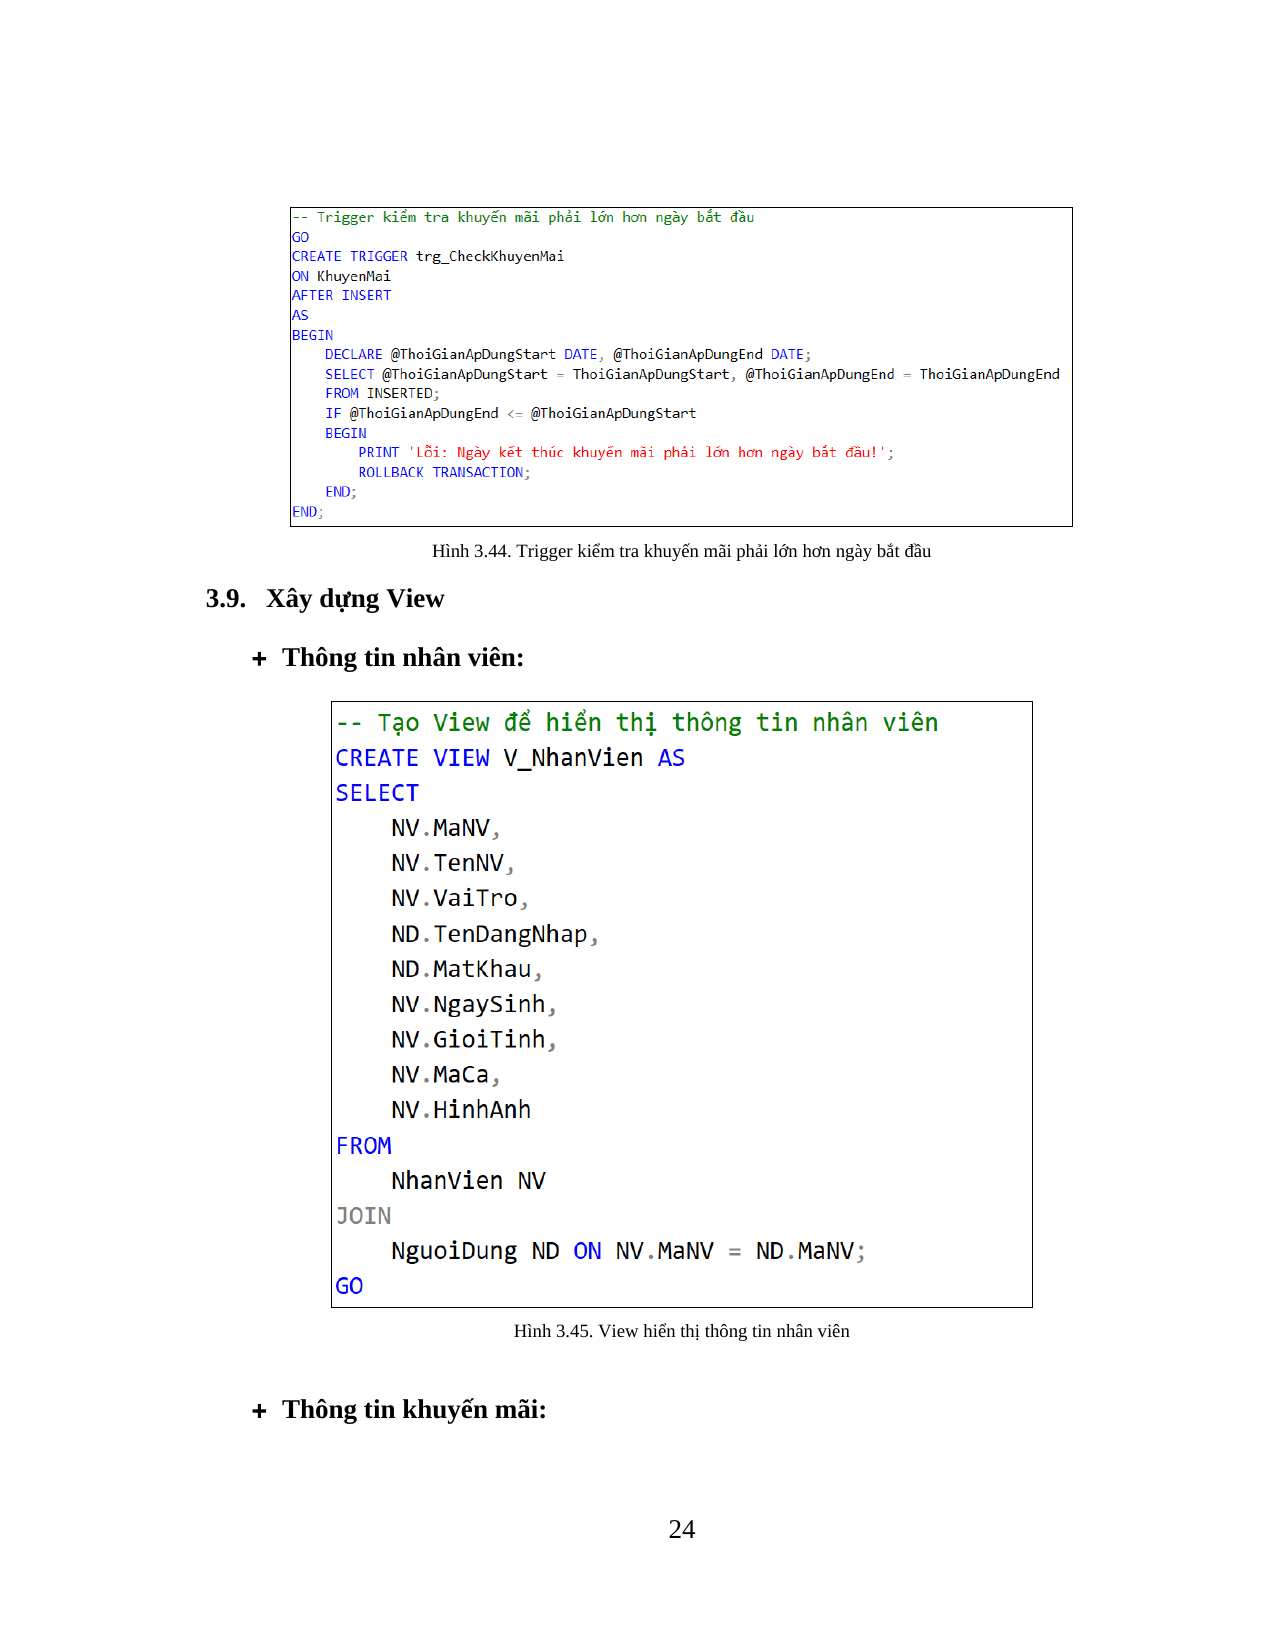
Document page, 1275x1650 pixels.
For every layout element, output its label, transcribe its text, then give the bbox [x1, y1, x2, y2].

picture [291, 208, 1072, 526]
text Hình 3.44. Trigger kiểm tra khuyến mãi phải lớn hơn ngày bắt đầu [207, 540, 1157, 561]
list Thông tin nhân viên: [207, 641, 1157, 673]
text Hình 3.45. View hiển thị thông tin nhân viên [207, 1320, 1157, 1342]
list Thông tin khuyến mãi: [207, 1394, 1157, 1425]
list Xây dựng View [206, 582, 1157, 613]
picture [332, 702, 1032, 1307]
